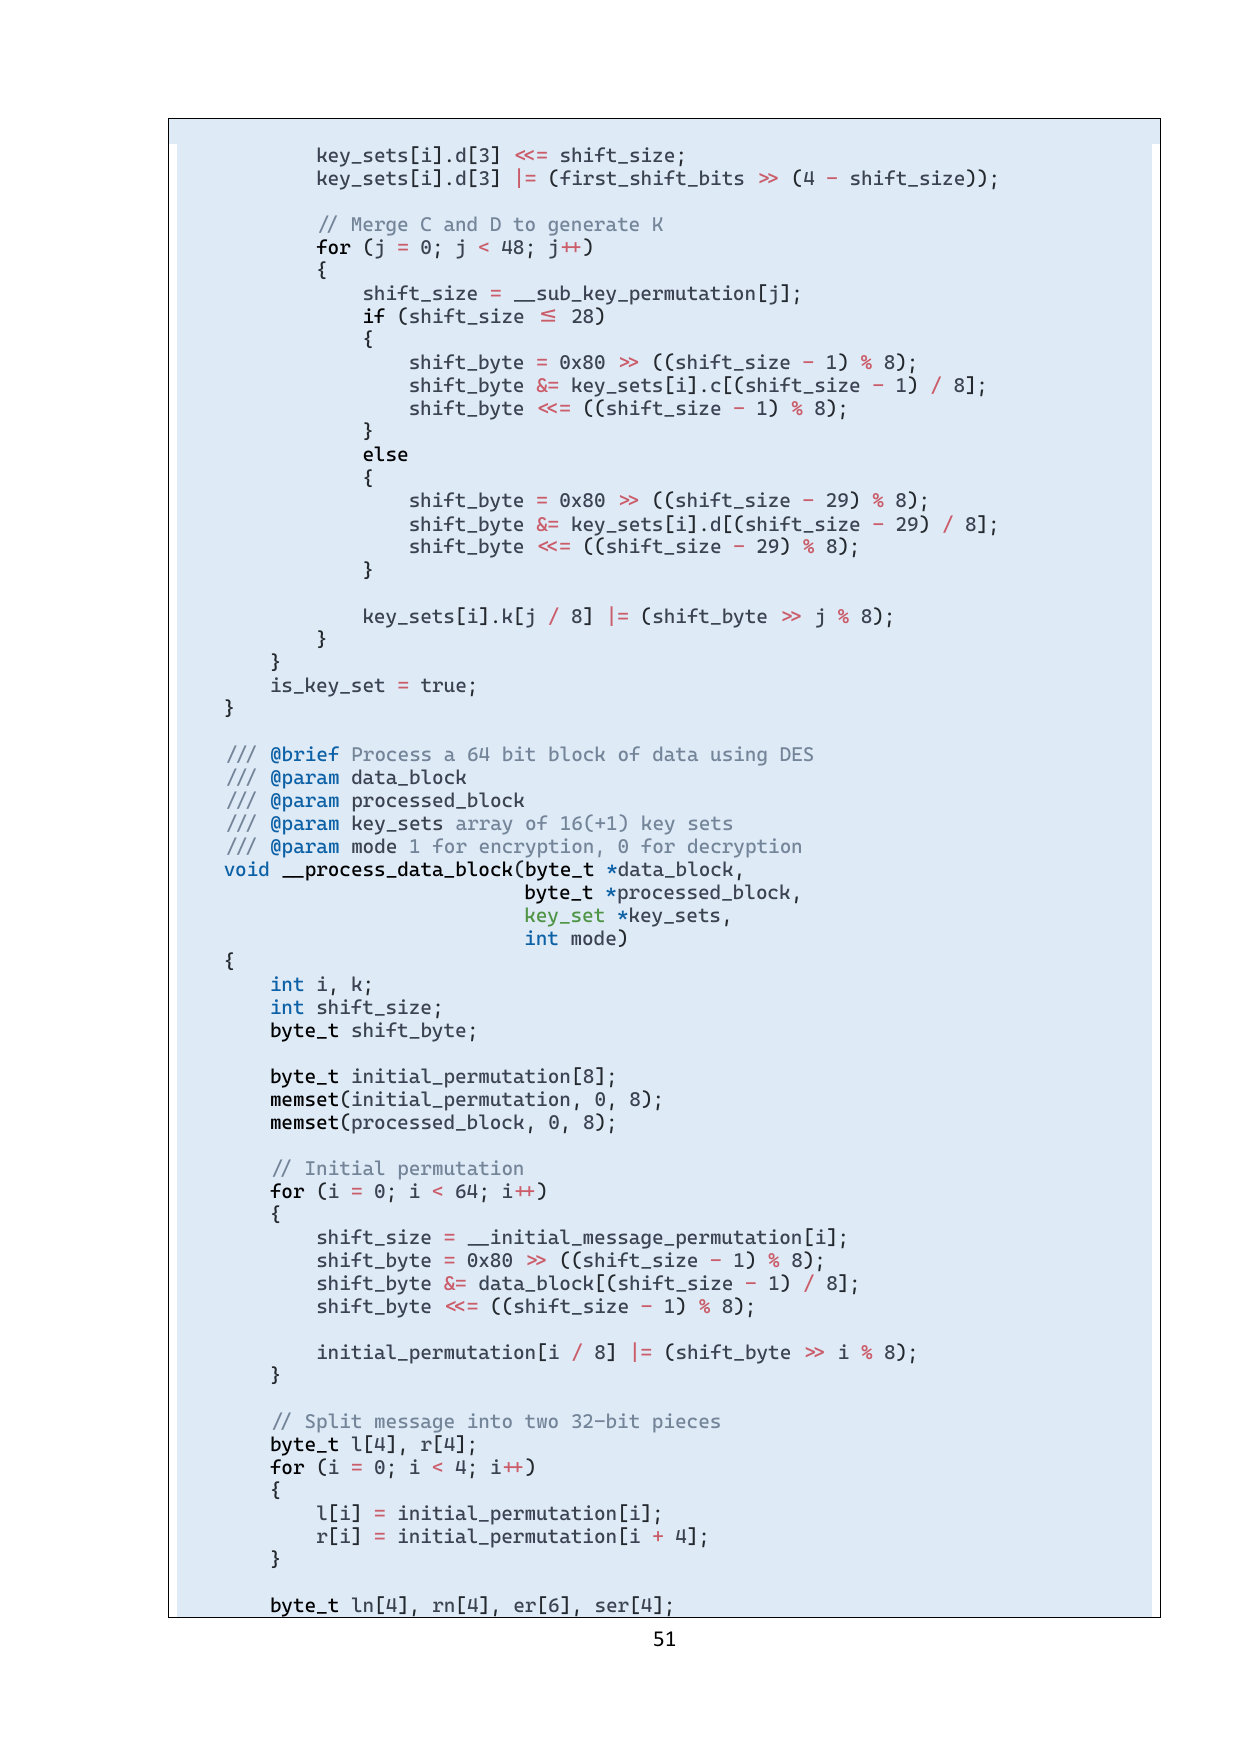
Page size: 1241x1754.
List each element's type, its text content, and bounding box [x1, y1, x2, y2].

text r[i] = initial_permutation[i + 4]; [177, 1526, 1152, 1548]
text { [177, 1479, 1152, 1502]
text shift_byte &= data_block[(shift_size - 1) / 8]; [177, 1272, 1152, 1295]
text } [177, 1548, 1152, 1572]
text /// @param key_sets array of 16(+1) key sets [177, 812, 1152, 835]
text } [177, 697, 1152, 720]
text // Initial permutation [177, 1157, 1152, 1180]
text int shift_size; [177, 996, 1152, 1019]
text shift_byte <<= ((shift_size - 1) % 8); [177, 397, 1152, 421]
text int i, k; [177, 973, 1152, 996]
text /// @param data_block [177, 766, 1152, 789]
text shift_byte = 0x80 >> ((shift_size - 29) % 8); [177, 489, 1152, 513]
text initial_permutation[i / 8] |= (shift_byte >> i % 8); [177, 1341, 1152, 1364]
text byte_t l[4], r[4]; [177, 1433, 1152, 1456]
text byte_t shift_byte; [177, 1019, 1152, 1042]
text { [177, 1203, 1152, 1226]
text shift_byte &= key_sets[i].d[(shift_size - 29) / 8]; [177, 513, 1152, 536]
text key_sets[i].d[3] <<= shift_size; [177, 144, 1152, 167]
text // Split message into two 32-bit pieces [177, 1410, 1152, 1433]
text byte_t *processed_block, [177, 881, 1152, 904]
text shift_byte <<= ((shift_size - 29) % 8); [177, 536, 1152, 559]
text } [177, 1364, 1152, 1387]
text for (i = 0; i < 64; i++) [177, 1180, 1152, 1203]
text // Merge C and D to generate K [177, 213, 1152, 236]
text else [177, 443, 1152, 467]
text { [177, 328, 1152, 351]
text } [177, 559, 1152, 582]
text key_sets[i].k[j / 8] |= (shift_byte >> j % 8); [177, 605, 1152, 628]
text shift_byte = 0x80 >> ((shift_size - 1) % 8); [177, 1249, 1152, 1272]
text memset(initial_permutation, 0, 8); [177, 1088, 1152, 1111]
text shift_size = __initial_message_permutation[i]; [177, 1226, 1152, 1249]
text is_key_set = true; [177, 674, 1152, 697]
text } [177, 421, 1152, 443]
text /// @param processed_block [177, 789, 1152, 812]
text /// @brief Process a 64 bit block of data using DES [177, 743, 1152, 766]
text shift_byte <<= ((shift_size - 1) % 8); [177, 1295, 1152, 1318]
text byte_t ln[4], rn[4], er[6], ser[4]; [177, 1594, 1152, 1617]
text { [177, 950, 1152, 973]
text key_sets[i].d[3] |= (first_shift_bits >> (4 - shift_size)); [177, 167, 1152, 190]
text } [177, 628, 1152, 651]
text l[i] = initial_permutation[i]; [177, 1502, 1152, 1526]
text byte_t initial_permutation[8]; [177, 1065, 1152, 1088]
text for (j = 0; j < 48; j++) [177, 236, 1152, 259]
text /// @param mode 1 for encryption, 0 for decryption [177, 835, 1152, 858]
text void __process_data_block(byte_t *data_block, [177, 858, 1152, 881]
text { [177, 467, 1152, 489]
text for (i = 0; i < 4; i++) [177, 1456, 1152, 1479]
text key_set *key_sets, [177, 904, 1152, 927]
text } [177, 651, 1152, 674]
text shift_size = __sub_key_permutation[j]; [177, 282, 1152, 305]
text shift_byte &= key_sets[i].c[(shift_size - 1) / 8]; [177, 374, 1152, 397]
text { [177, 259, 1152, 282]
text int mode) [177, 927, 1152, 950]
text memset(processed_block, 0, 8); [177, 1111, 1152, 1134]
text if (shift_size <= 28) [177, 305, 1152, 328]
text shift_byte = 0x80 >> ((shift_size - 1) % 8); [177, 351, 1152, 374]
